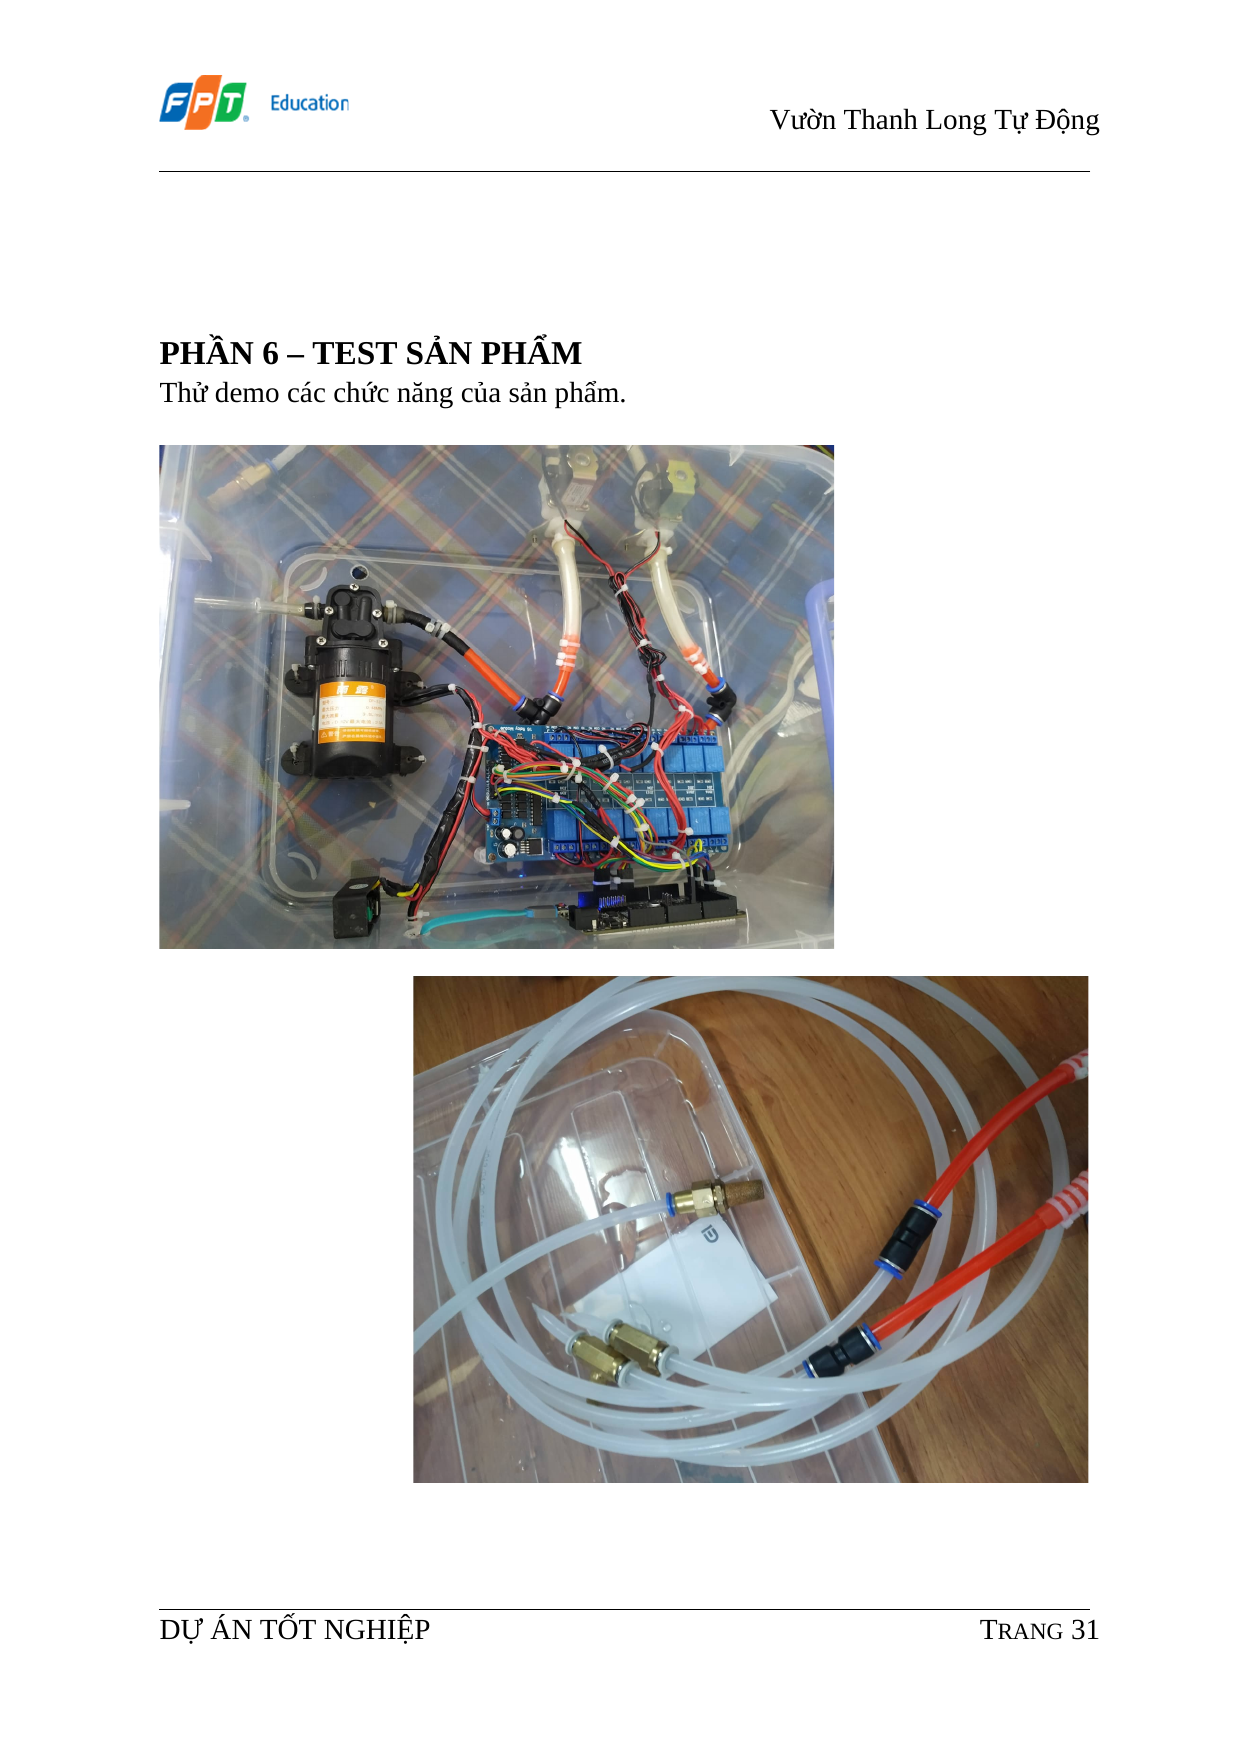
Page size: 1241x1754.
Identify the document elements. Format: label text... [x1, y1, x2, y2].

picture [413, 976, 1088, 1483]
picture [159, 75, 349, 130]
text Thử demo các chức năng của sản phẩm. [159, 375, 1090, 408]
picture [159, 445, 834, 949]
subtitle PHẦN 6 – TEST SẢN PHẨM [159, 334, 1090, 372]
